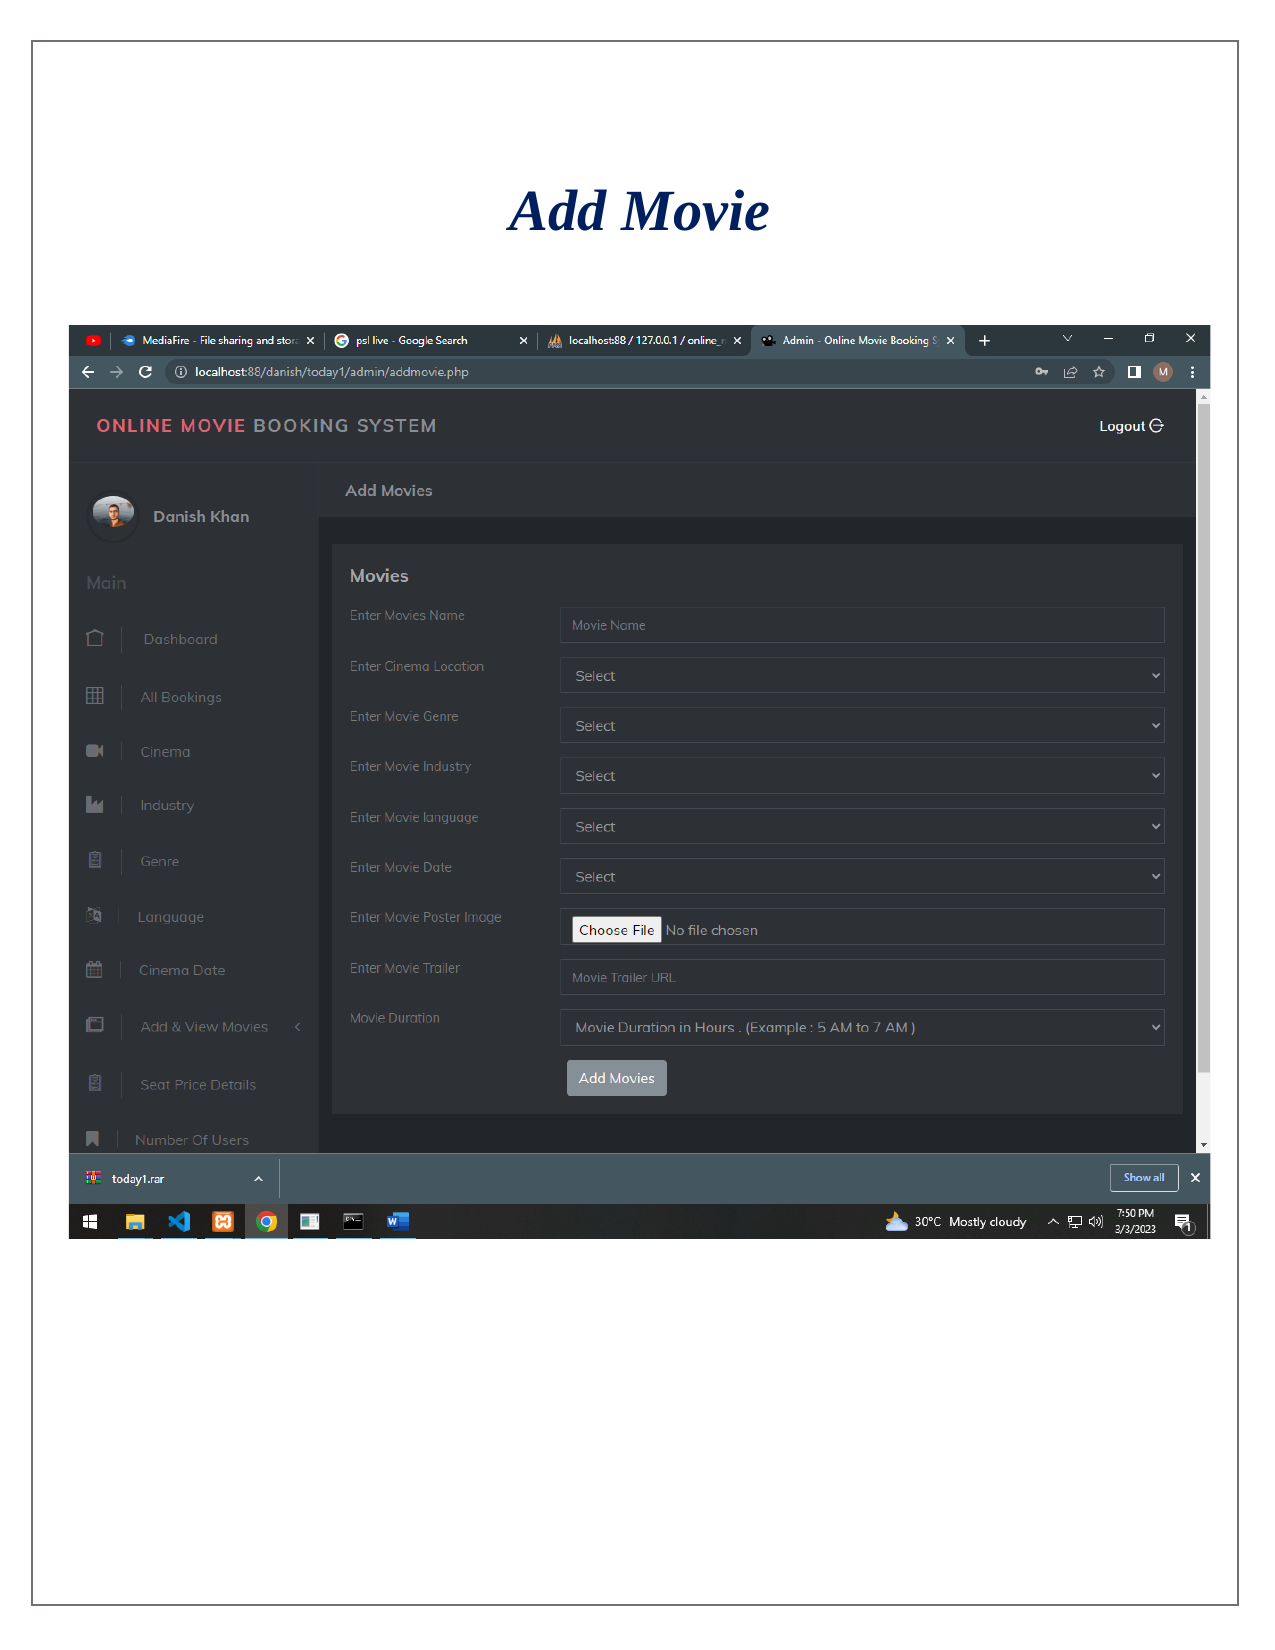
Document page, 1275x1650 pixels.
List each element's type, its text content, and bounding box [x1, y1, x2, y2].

picture [68, 325, 1211, 1239]
text Add Movie [69, 176, 1210, 243]
